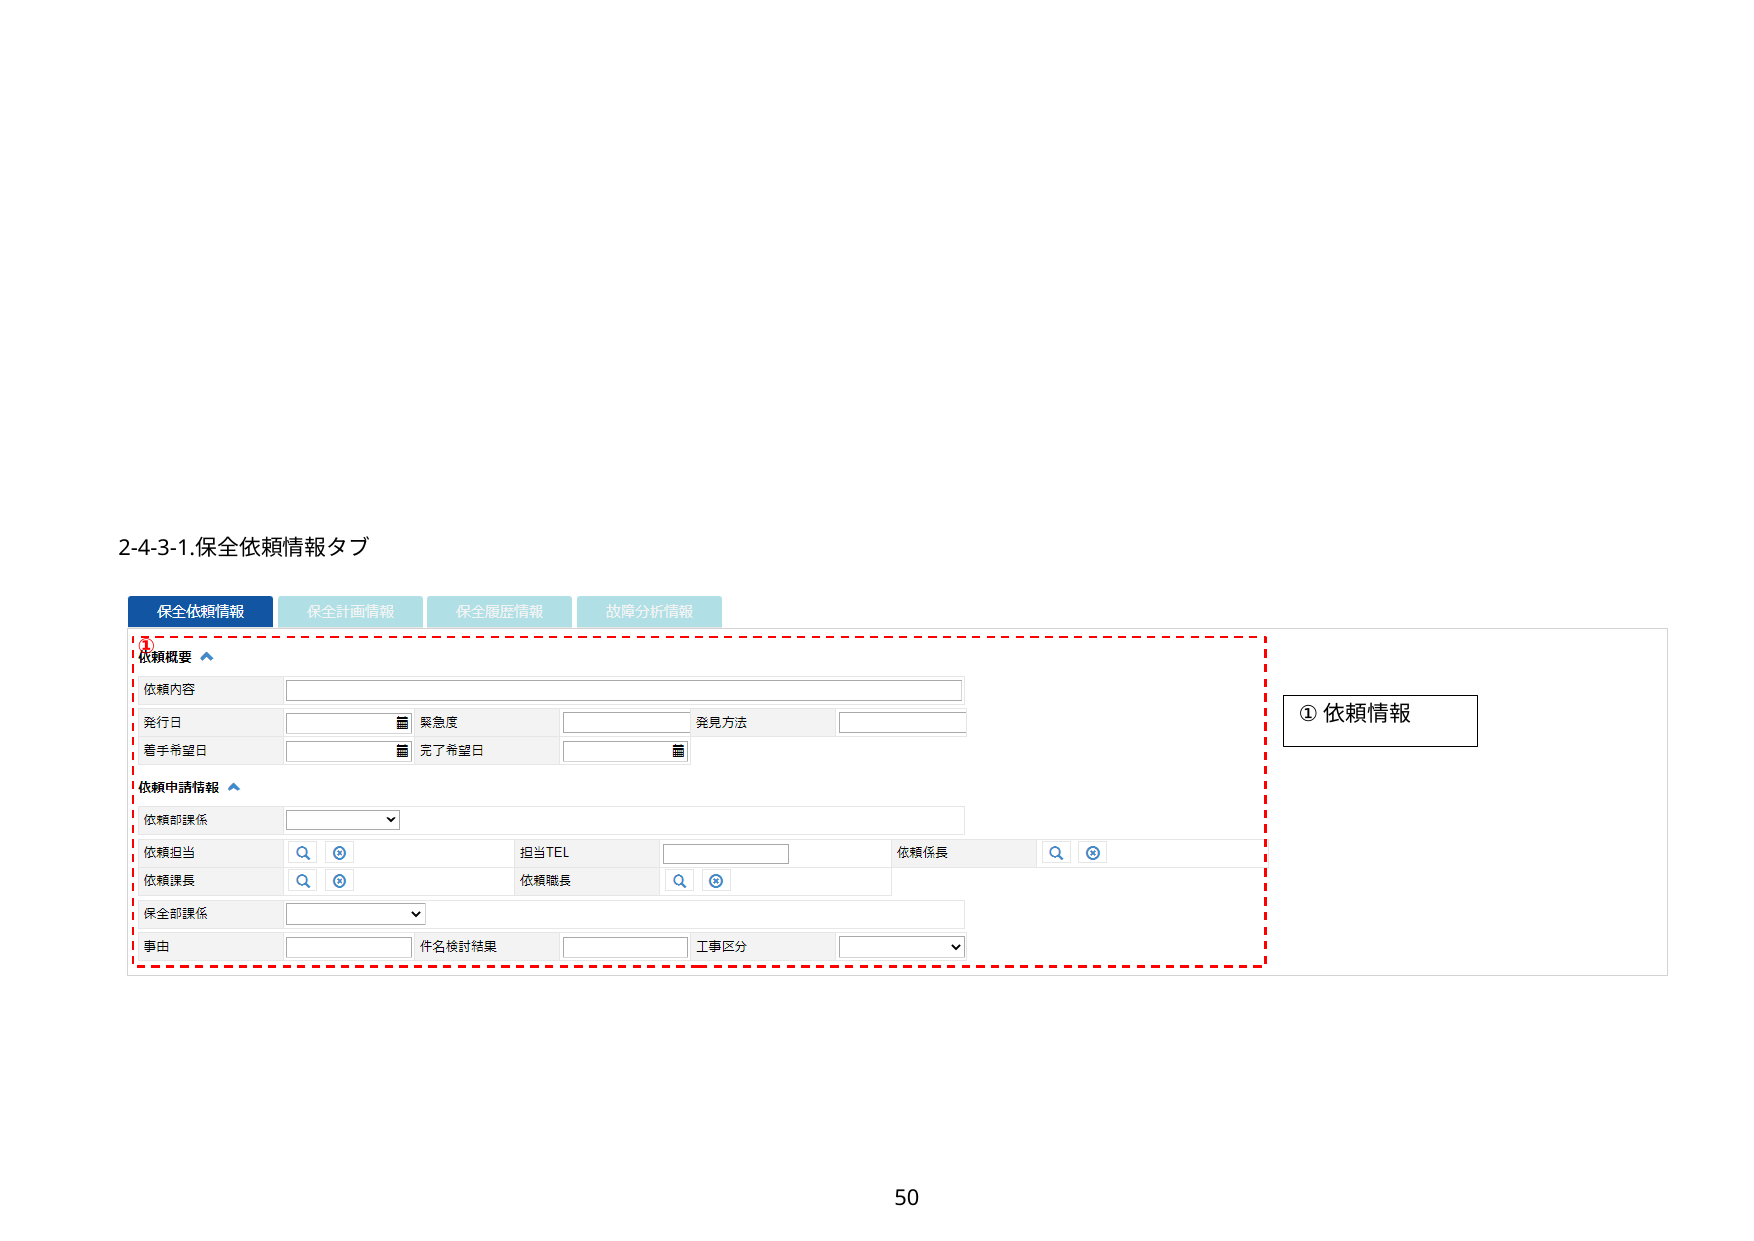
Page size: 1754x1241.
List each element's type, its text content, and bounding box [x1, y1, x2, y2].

picture [117, 593, 1694, 986]
subtitle 保全依頼情報タブ [118, 516, 1695, 575]
